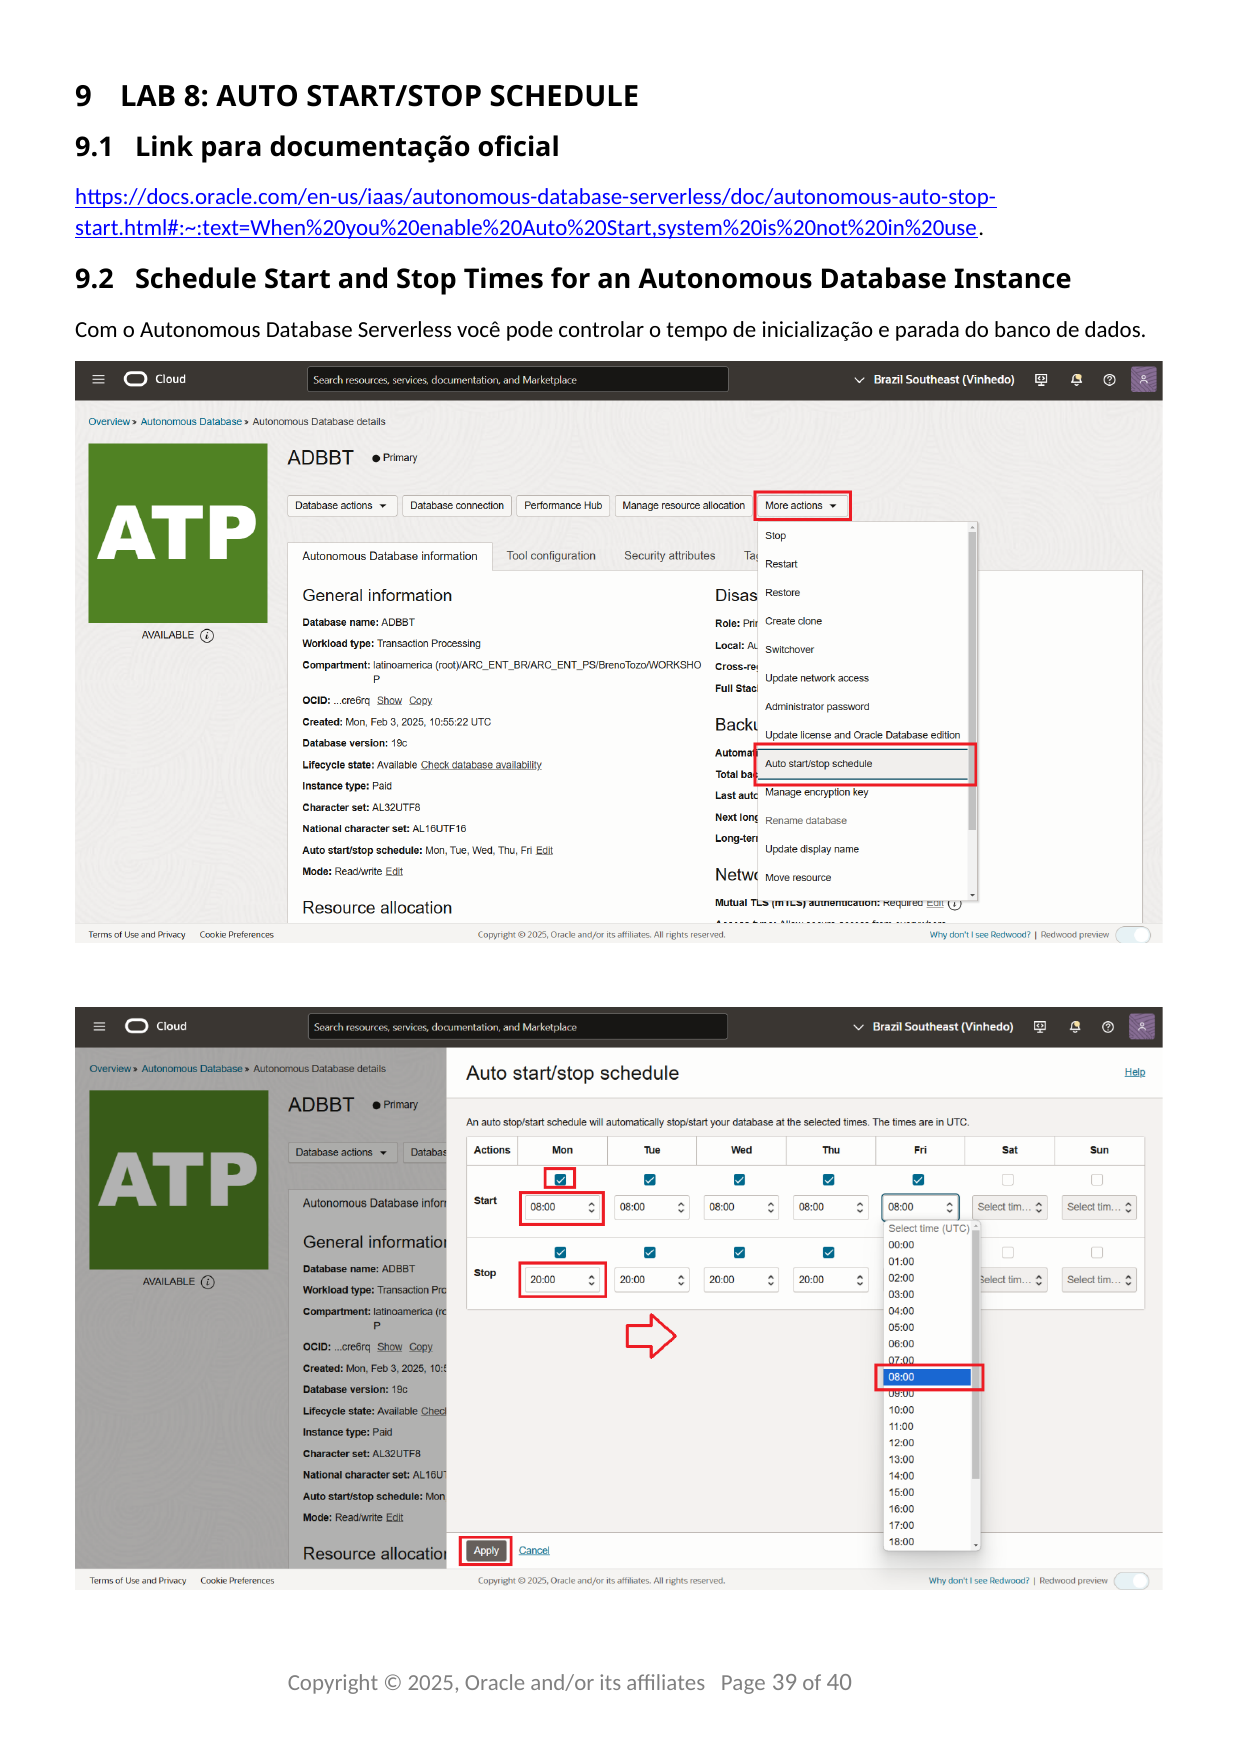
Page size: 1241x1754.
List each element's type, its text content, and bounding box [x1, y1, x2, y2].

picture [75, 1007, 1163, 1590]
picture [75, 361, 1163, 943]
subtitle Link para documentação oficial [75, 127, 1165, 164]
subtitle LAB 8: Auto start/stop schedule [75, 75, 1165, 115]
text Com o Autonomous Database Serverless você pode controlar o tempo de inicialização e parada do banco de dados. [75, 315, 1165, 343]
text https://docs.oracle.com/en-us/iaas/autonomous-database-serverless/doc/autonomous-auto-stop-start.html#:~:text=When%20you%20enable%20Auto%20Start,system%20is%20not%20in%20use. [75, 182, 1165, 241]
subtitle Schedule Start and Stop Times for an Autonomous Database Instance [75, 259, 1165, 296]
